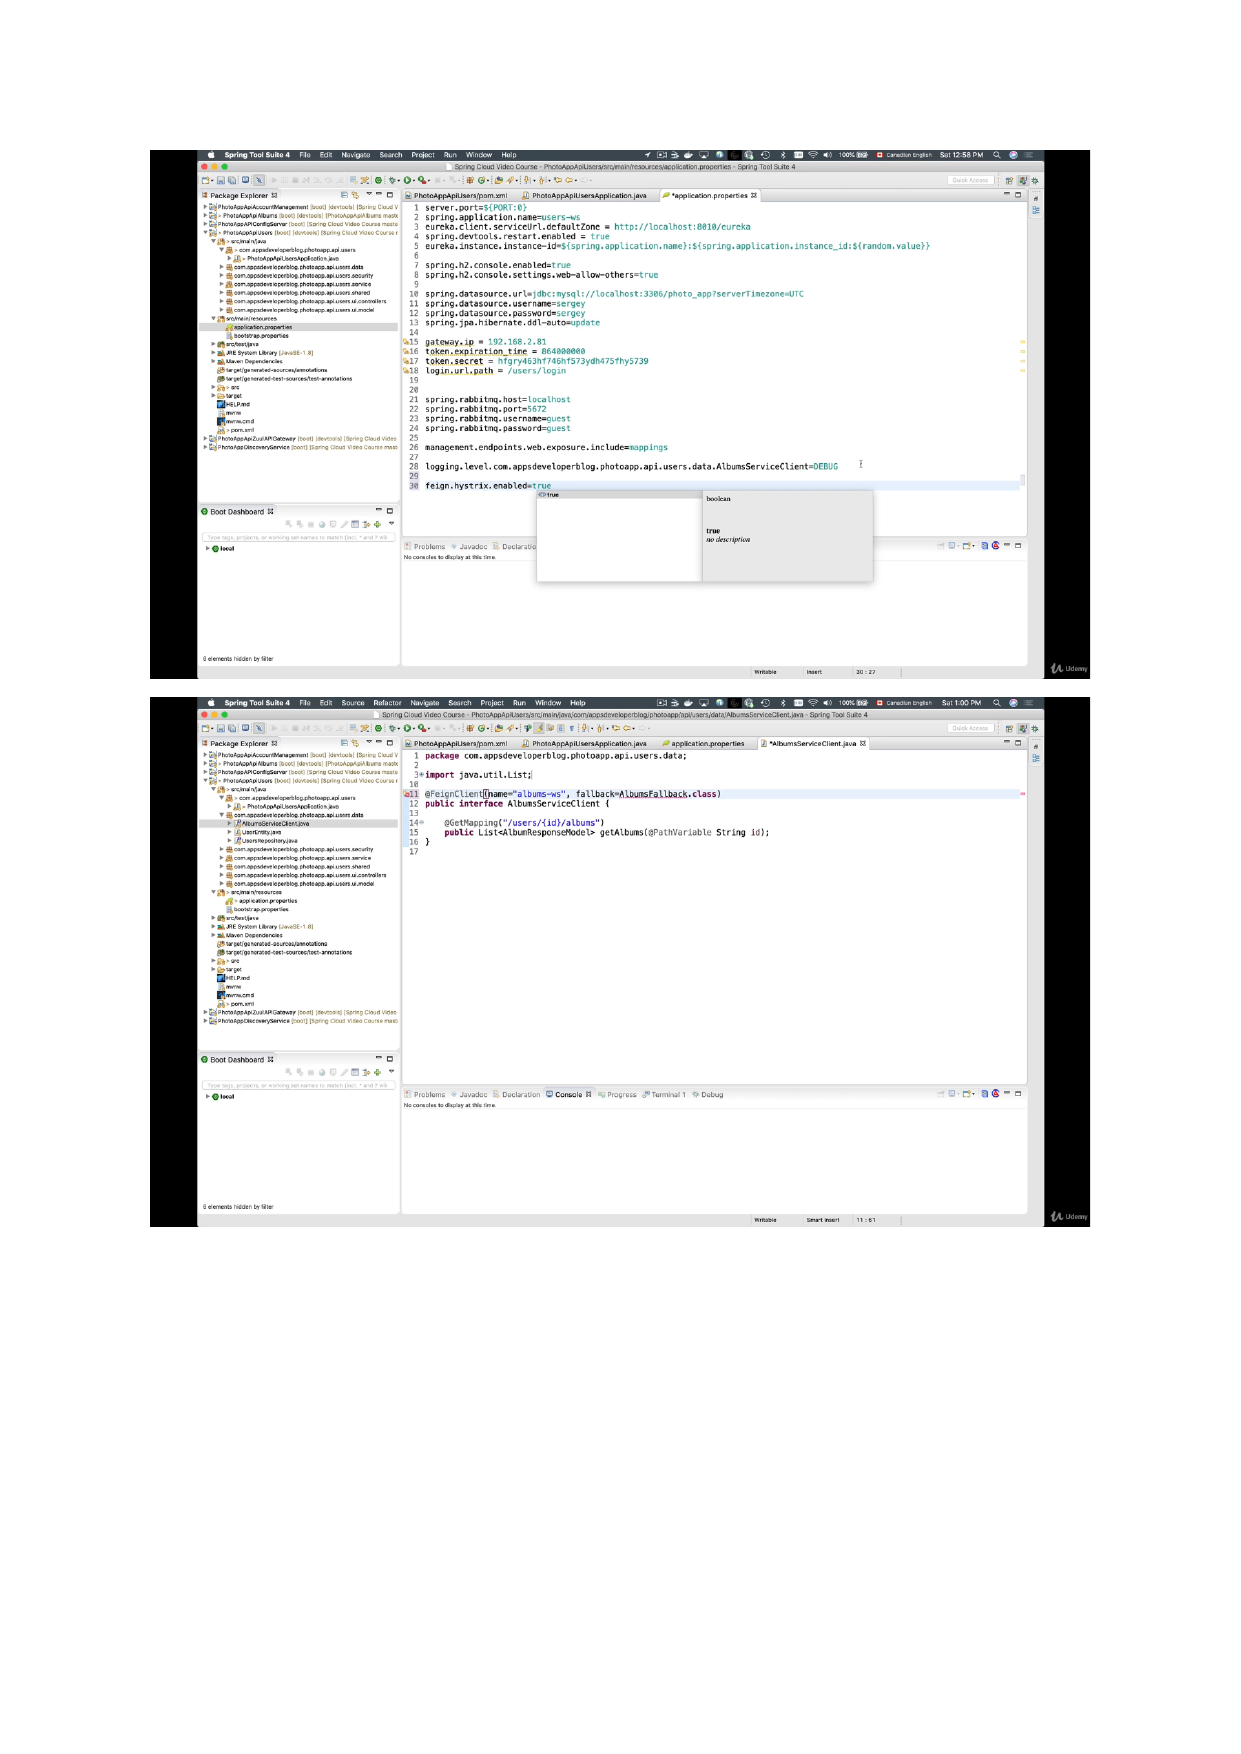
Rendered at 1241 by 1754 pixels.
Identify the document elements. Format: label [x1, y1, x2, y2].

picture [150, 697, 1091, 1227]
picture [150, 150, 1091, 679]
